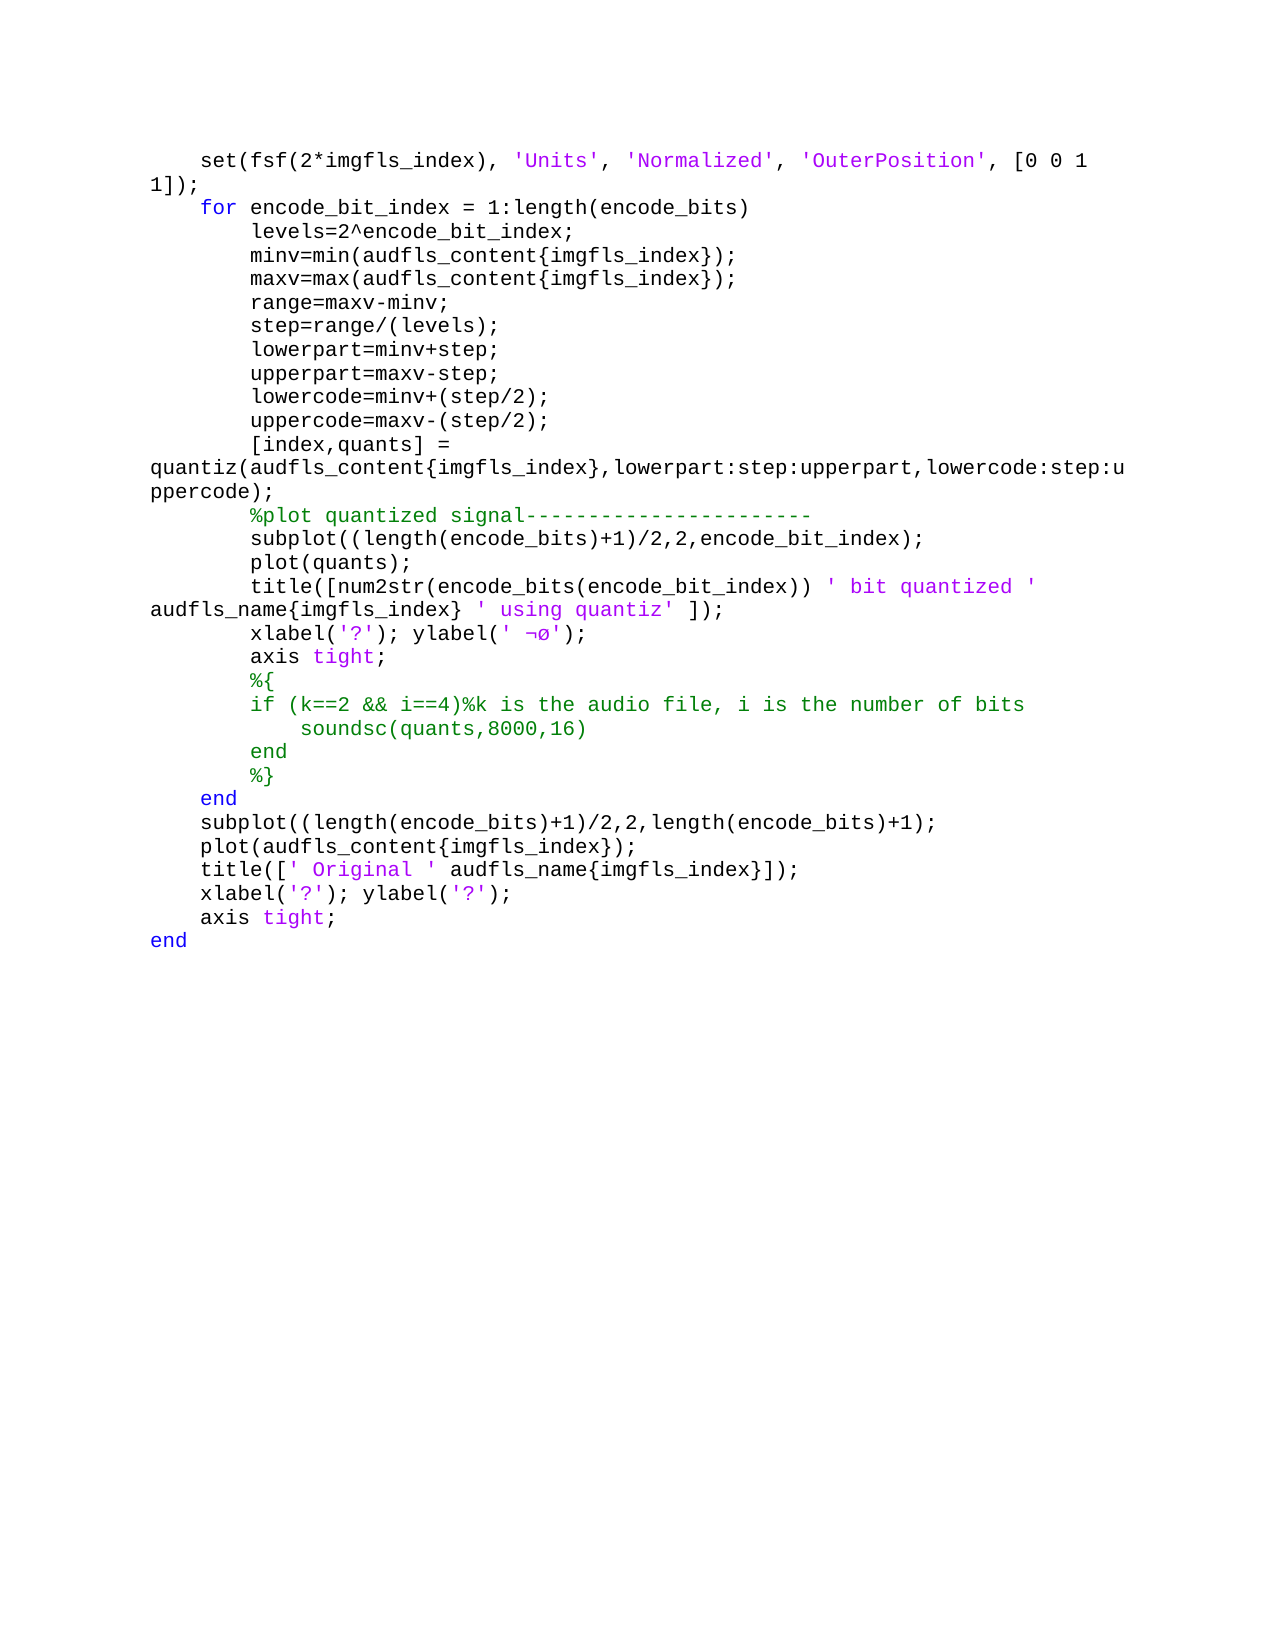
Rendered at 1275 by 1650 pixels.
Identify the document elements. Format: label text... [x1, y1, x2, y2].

text end [150, 788, 1125, 812]
text end [150, 930, 1125, 954]
text axis tight; [150, 647, 1125, 670]
text end [150, 741, 1125, 765]
text upperpart=maxv-step; [150, 363, 1125, 386]
text uppercode=maxv-(step/2); [150, 410, 1125, 434]
text xlabel('?'); ylabel(' ¬ø'); [150, 623, 1125, 647]
text lowerpart=minv+step; [150, 339, 1125, 363]
text plot(audfls_content{imgfls_index}); [150, 836, 1125, 859]
text set(fsf(2*imgfls_index), 'Units', 'Normalized', 'OuterPosition', [0 0 1 1]); [150, 150, 1125, 197]
text axis tight; [150, 907, 1125, 930]
text plot(quants); [150, 552, 1125, 576]
text levels=2^encode_bit_index; [150, 221, 1125, 244]
text step=range/(levels); [150, 316, 1125, 339]
text subplot((length(encode_bits)+1)/2,2,encode_bit_index); [150, 528, 1125, 552]
text xlabel('?'); ylabel('?'); [150, 883, 1125, 907]
text [index,quants] = quantiz(audfls_content{imgfls_index},lowerpart:step:upperpart,lowercode:step:uppercode); [150, 434, 1125, 505]
text subplot((length(encode_bits)+1)/2,2,length(encode_bits)+1); [150, 812, 1125, 836]
text for encode_bit_index = 1:length(encode_bits) [150, 197, 1125, 221]
text %plot quantized signal----------------------- [150, 505, 1125, 528]
text %{ [150, 670, 1125, 694]
text %} [150, 765, 1125, 788]
text lowercode=minv+(step/2); [150, 386, 1125, 410]
text title([num2str(encode_bits(encode_bit_index)) ' bit quantized ' audfls_name{imgfls_index} ' using quantiz' ]); [150, 576, 1125, 623]
text minv=min(audfls_content{imgfls_index}); [150, 244, 1125, 268]
text maxv=max(audfls_content{imgfls_index}); [150, 268, 1125, 292]
text title([' Original ' audfls_name{imgfls_index}]); [150, 859, 1125, 883]
text soundsc(quants,8000,16) [150, 717, 1125, 741]
text range=maxv-minv; [150, 292, 1125, 316]
text if (k==2 && i==4)%k is the audio file, i is the number of bits [150, 694, 1125, 717]
